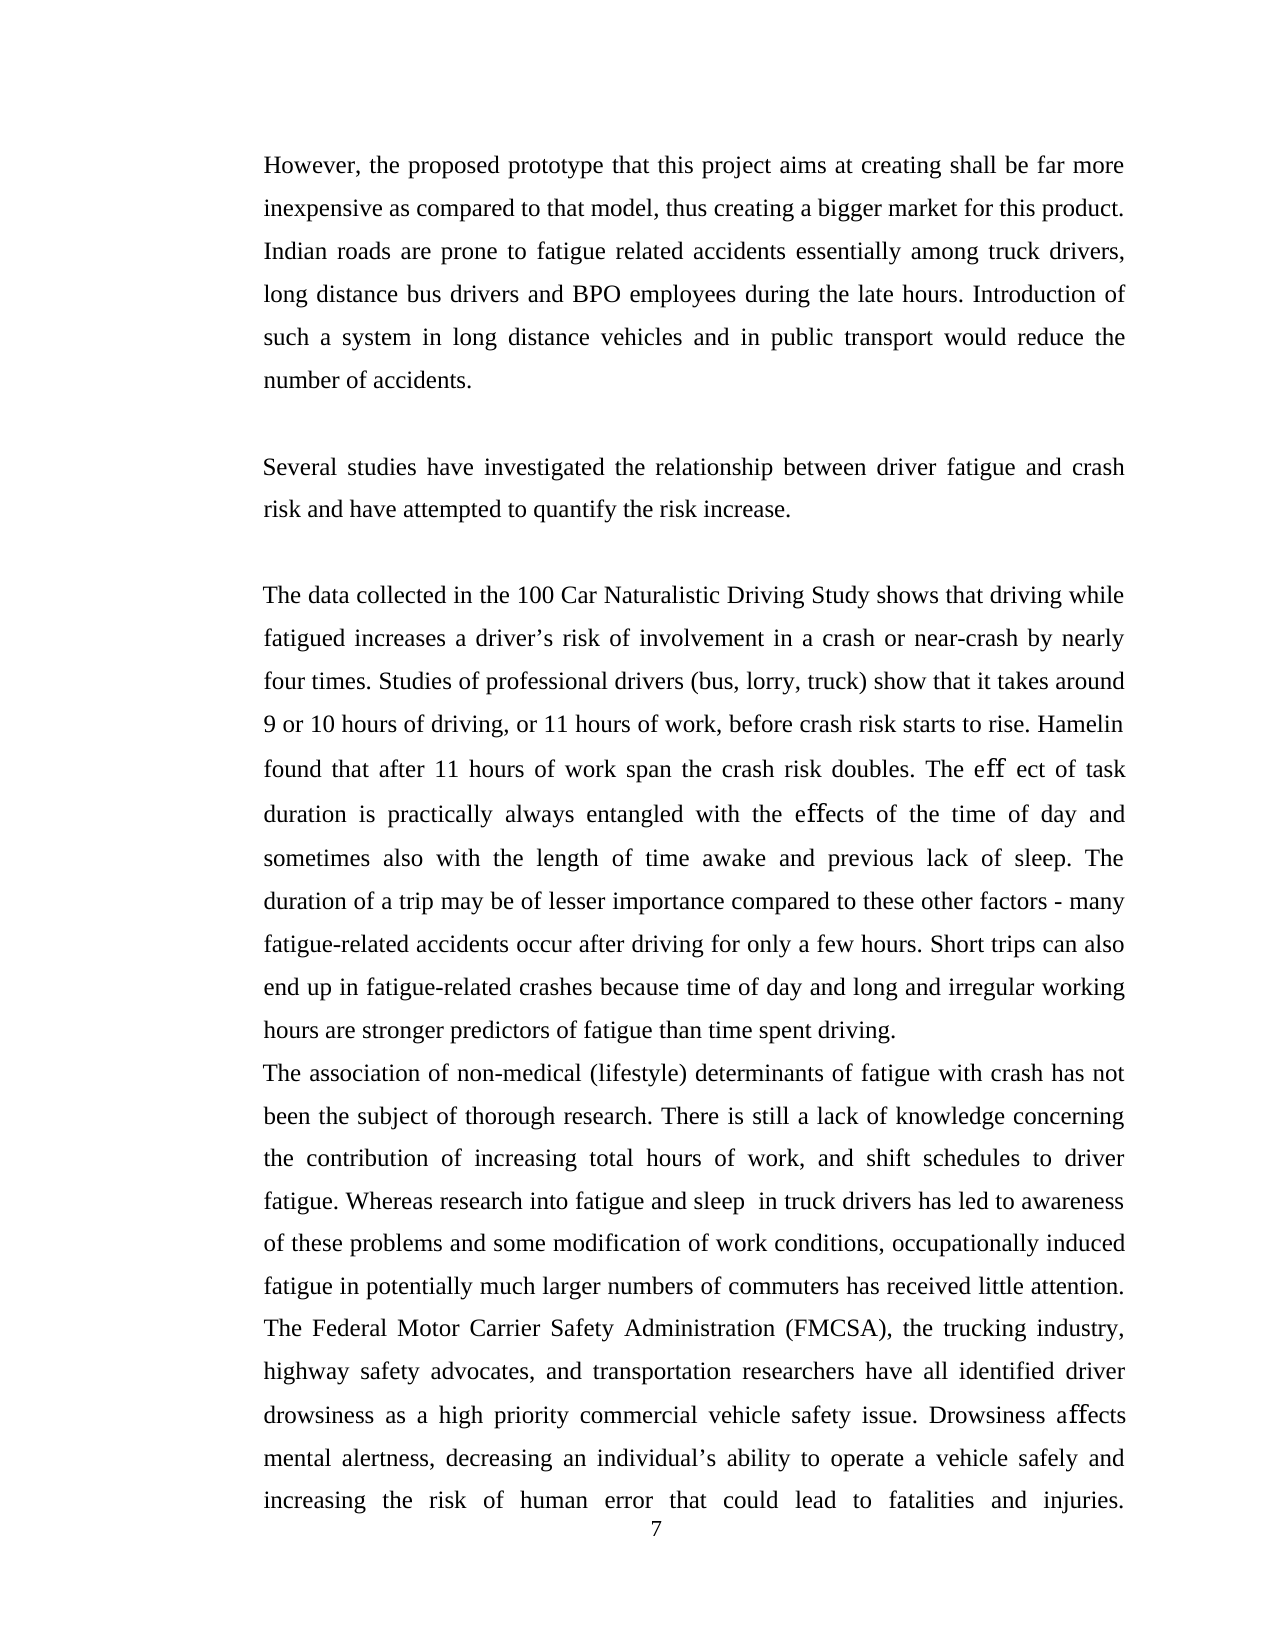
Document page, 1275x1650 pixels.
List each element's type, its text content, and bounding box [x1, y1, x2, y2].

text Several studies have investigated the relationship between driver fatigue and crash risk and have attempted to quantify the risk increase. [262, 452, 1126, 523]
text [262, 150, 1126, 394]
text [262, 1058, 1126, 1514]
text The data collected in the 100 Car Naturalistic Driving Study shows that driving while fatigued increases a driver’s risk of involvement in a crash or near-crash by nearly four times. Studies of professional drivers (bus, lorry, truck) show that it takes around 9 or 10 hours of driving, or 11 hours of work, before crash risk starts to rise. Hamelin found that after 11 hours of work span the crash risk doubles. The eff ect of task duration is practically always entangled with the effects of the time of day and sometimes also with the length of time awake and previous lack of sleep. The duration of a trip may be of lesser importance compared to these other factors - many fatigue-related accidents occur after driving for only a few hours. Short trips can also end up in fatigue-related crashes because time of day and long and irregular working hours are stronger predictors of fatigue than time spent driving. [262, 580, 1126, 1044]
